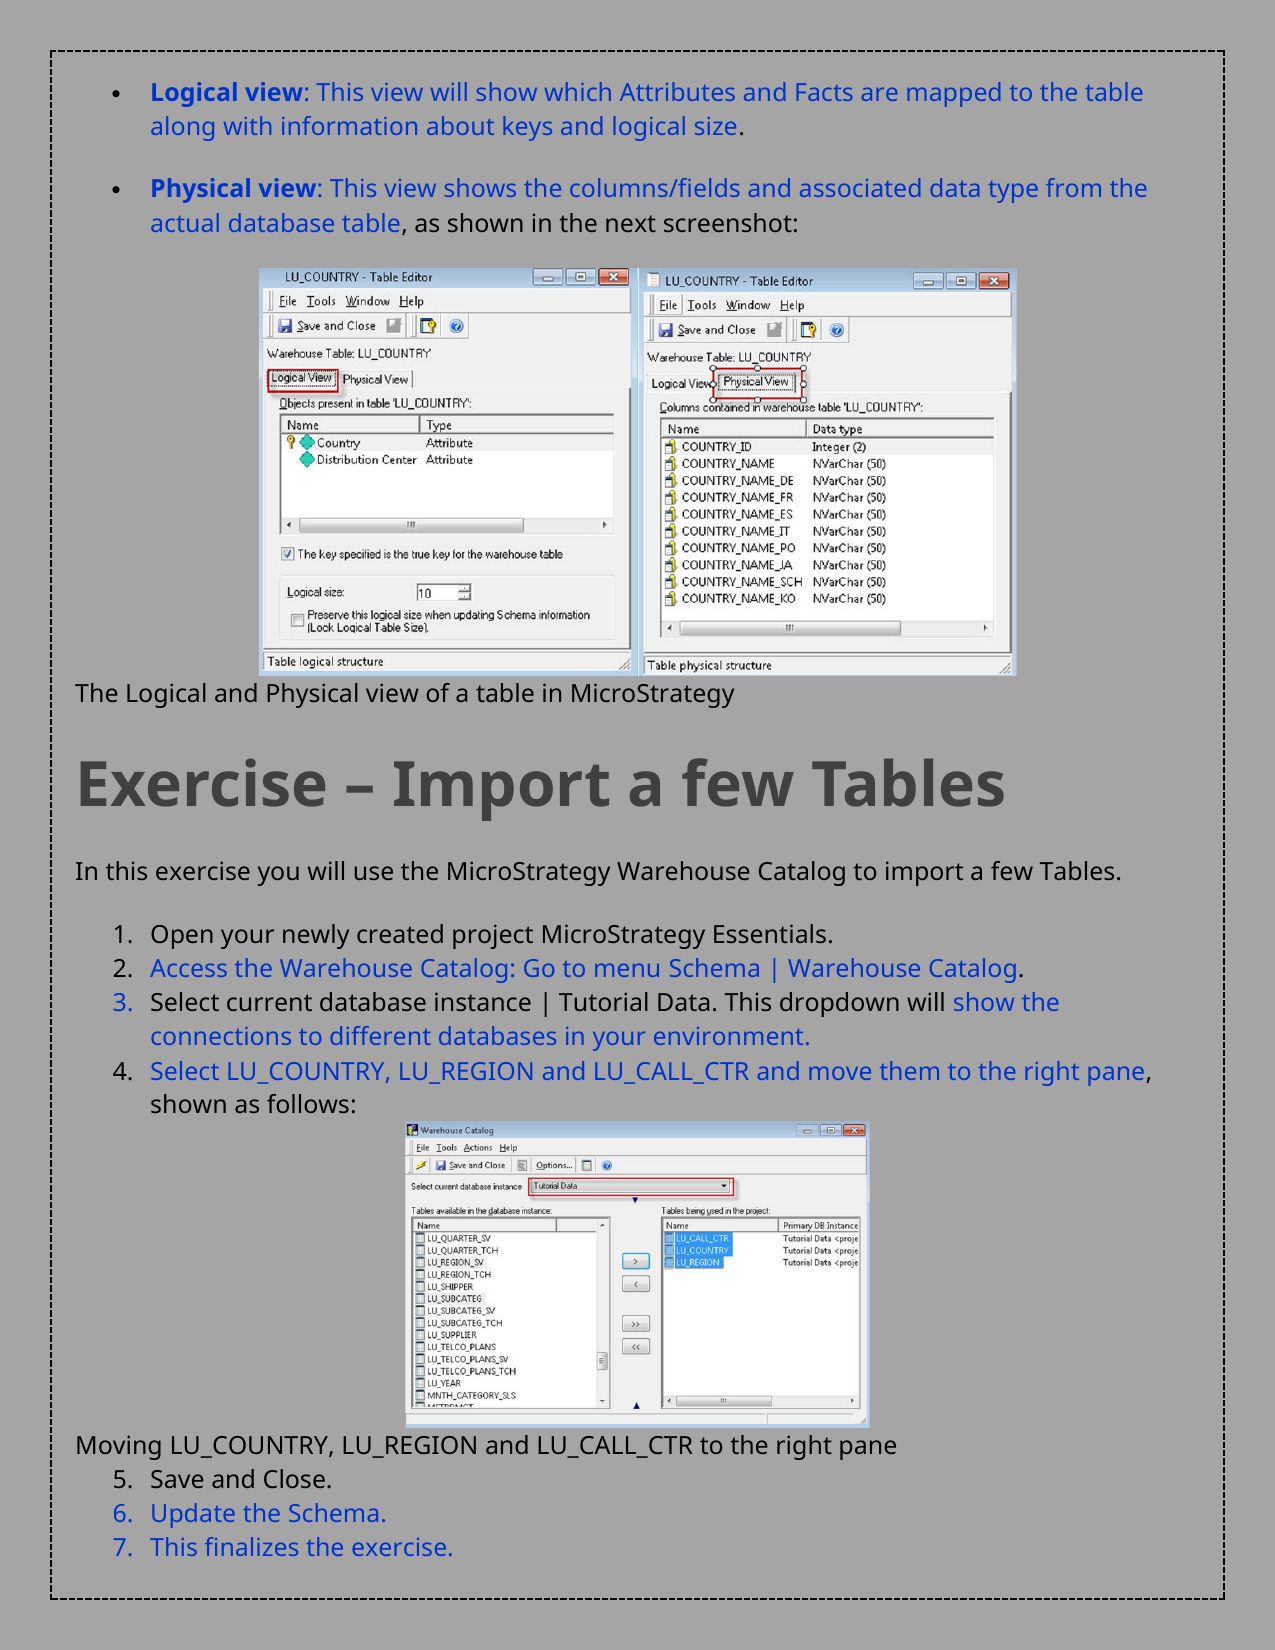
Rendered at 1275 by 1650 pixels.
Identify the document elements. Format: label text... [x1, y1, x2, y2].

text Exercise – Import a few Tables [75, 739, 1200, 824]
picture [405, 1121, 870, 1428]
list Open your newly created project MicroStrategy Essentials. [112, 917, 1200, 951]
text Moving LU_COUNTRY, LU_REGION and LU_CALL_CTR to the right pane [75, 1427, 1200, 1462]
picture [258, 268, 1017, 676]
list Logical view: This view will show which Attributes and Facts are mapped to the table along with information about keys and logical size. [112, 75, 1200, 171]
text In this exercise you will use the MicroStrategy Warehouse Catalog to import a few Tables. [75, 854, 1200, 888]
list This finalizes the exercise. [112, 1530, 1200, 1564]
list Select current database instance | Tutorial Data. This dropdown will show the connections to different databases in your environment. [112, 985, 1200, 1053]
text The Logical and Physical view of a table in MicroStrategy [75, 676, 1200, 710]
list Save and Close. [112, 1462, 1200, 1496]
list Physical view: This view shows the columns/fields and associated data type from the actual database table, as shown in the next screenshot: [112, 171, 1200, 239]
list Access the Warehouse Catalog: Go to menu Schema | Warehouse Catalog. [112, 951, 1200, 985]
list Update the Schema. [112, 1496, 1200, 1530]
list Select LU_COUNTRY, LU_REGION and LU_CALL_CTR and move them to the right pane, shown as follows: [112, 1053, 1200, 1121]
